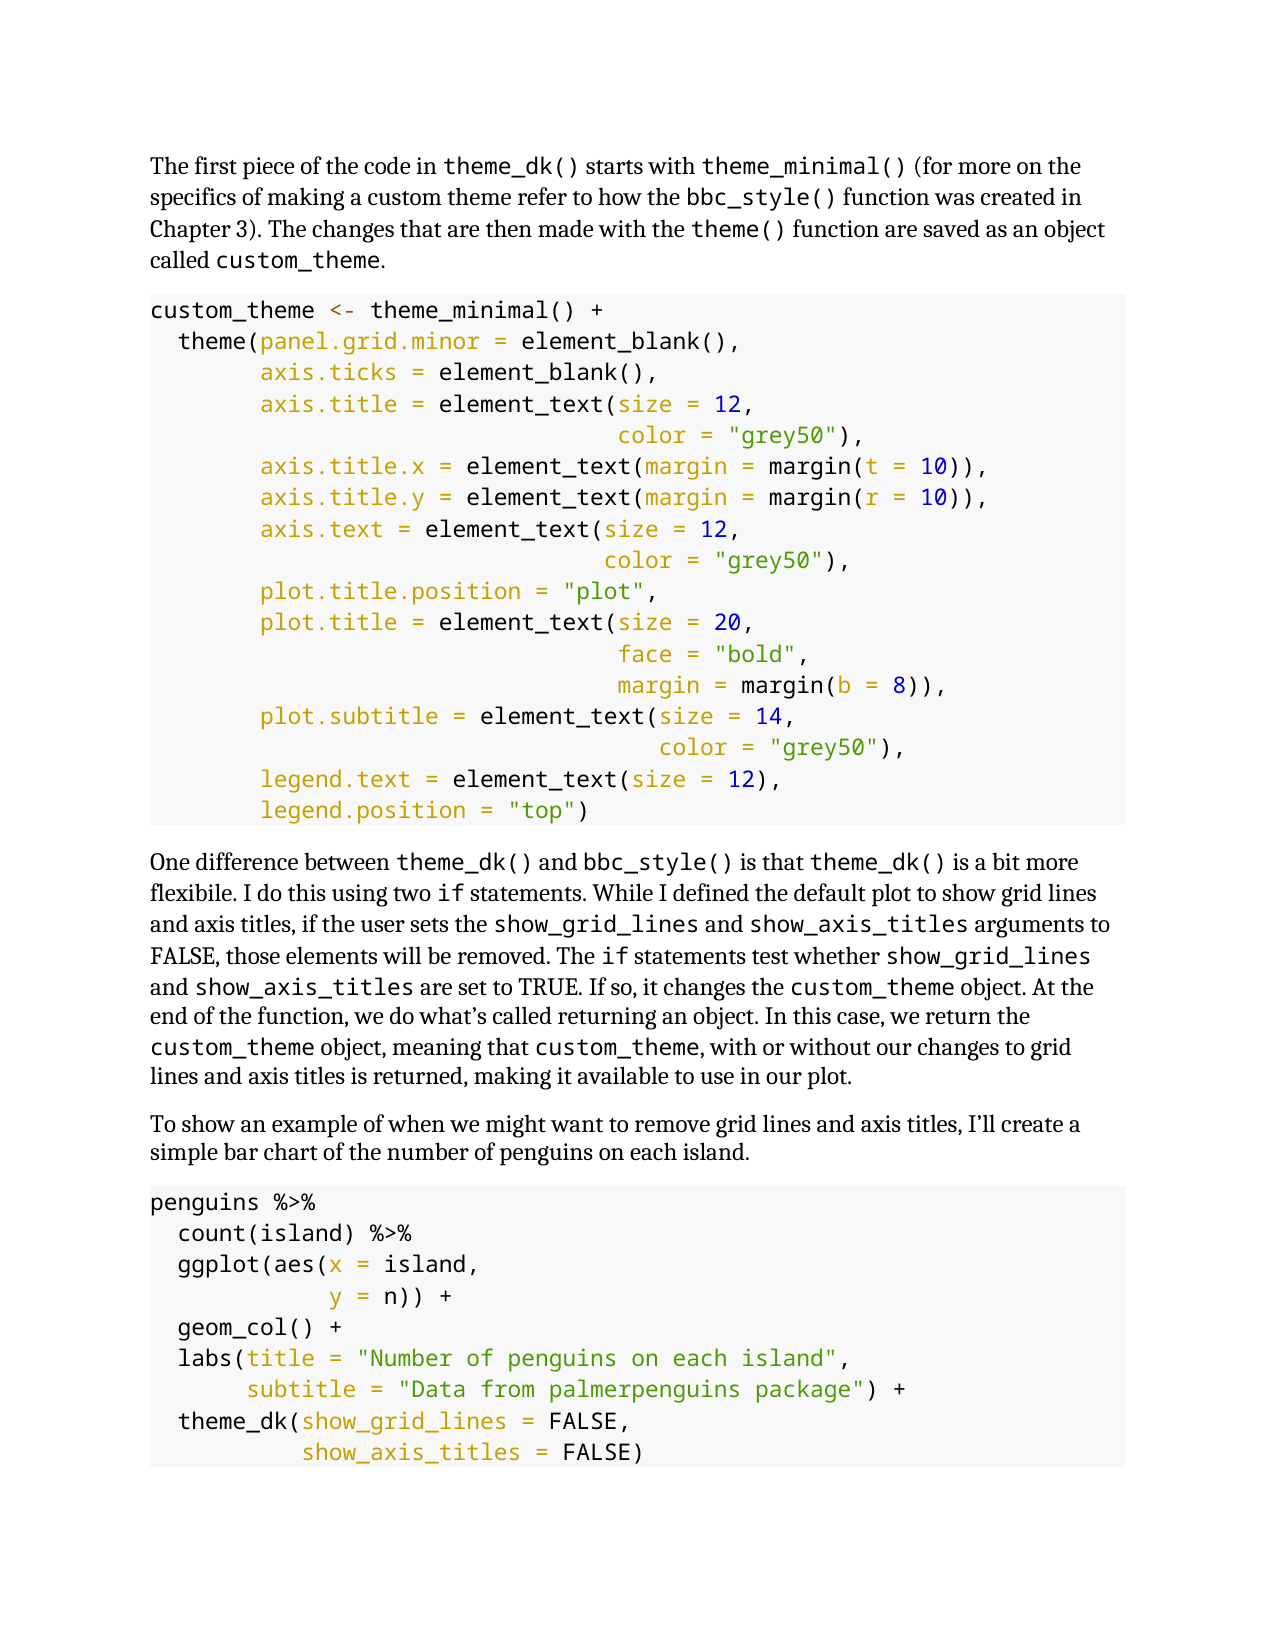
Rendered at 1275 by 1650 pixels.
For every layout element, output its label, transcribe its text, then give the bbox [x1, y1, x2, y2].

text The first piece of the code in theme_dk() starts with theme_minimal() (for more on the specifics of making a custom theme refer to how the bbc_style() function was created in Chapter 3). The changes that are then made with the theme() function are saved as an object called custom_theme. [150, 150, 1125, 275]
text penguins %>% count(island) %>% ggplot(aes(x = island, y = n)) + geom_col() + labs(title = "Number of penguins on each island", subtitle = "Data from palmerpenguins package") + theme_dk(show_grid_lines = FALSE, show_axis_titles = FALSE) [150, 1186, 1125, 1467]
text To show an example of when we might want to remove grid lines and axis titles, I’ll create a simple bar chart of the number of penguins on each island. [150, 1109, 1125, 1167]
text One difference between theme_dk() and bbc_style() is that theme_dk() is a bit more flexibile. I do this using two if statements. While I defined the default plot to show grid lines and axis titles, if the user sets the show_grid_lines and show_axis_titles arguments to FALSE, those elements will be removed. The if statements test whether show_grid_lines and show_axis_titles are set to TRUE. If so, it changes the custom_theme object. At the end of the function, we do what’s called returning an object. In this case, we return the custom_theme object, meaning that custom_theme, with or without our changes to grid lines and axis titles is returned, making it available to use in our plot. [150, 846, 1125, 1091]
text custom_theme <- theme_minimal() + theme(panel.grid.minor = element_blank(), axis.ticks = element_blank(), axis.title = element_text(size = 12, color = "grey50"), axis.title.x = element_text(margin = margin(t = 10)), axis.title.y = element_text(margin = margin(r = 10)), axis.text = element_text(size = 12, color = "grey50"), plot.title.position = "plot", plot.title = element_text(size = 20, face = "bold", margin = margin(b = 8)), plot.subtitle = element_text(size = 14, color = "grey50"), legend.text = element_text(size = 12), legend.position = "top") [150, 294, 1125, 825]
